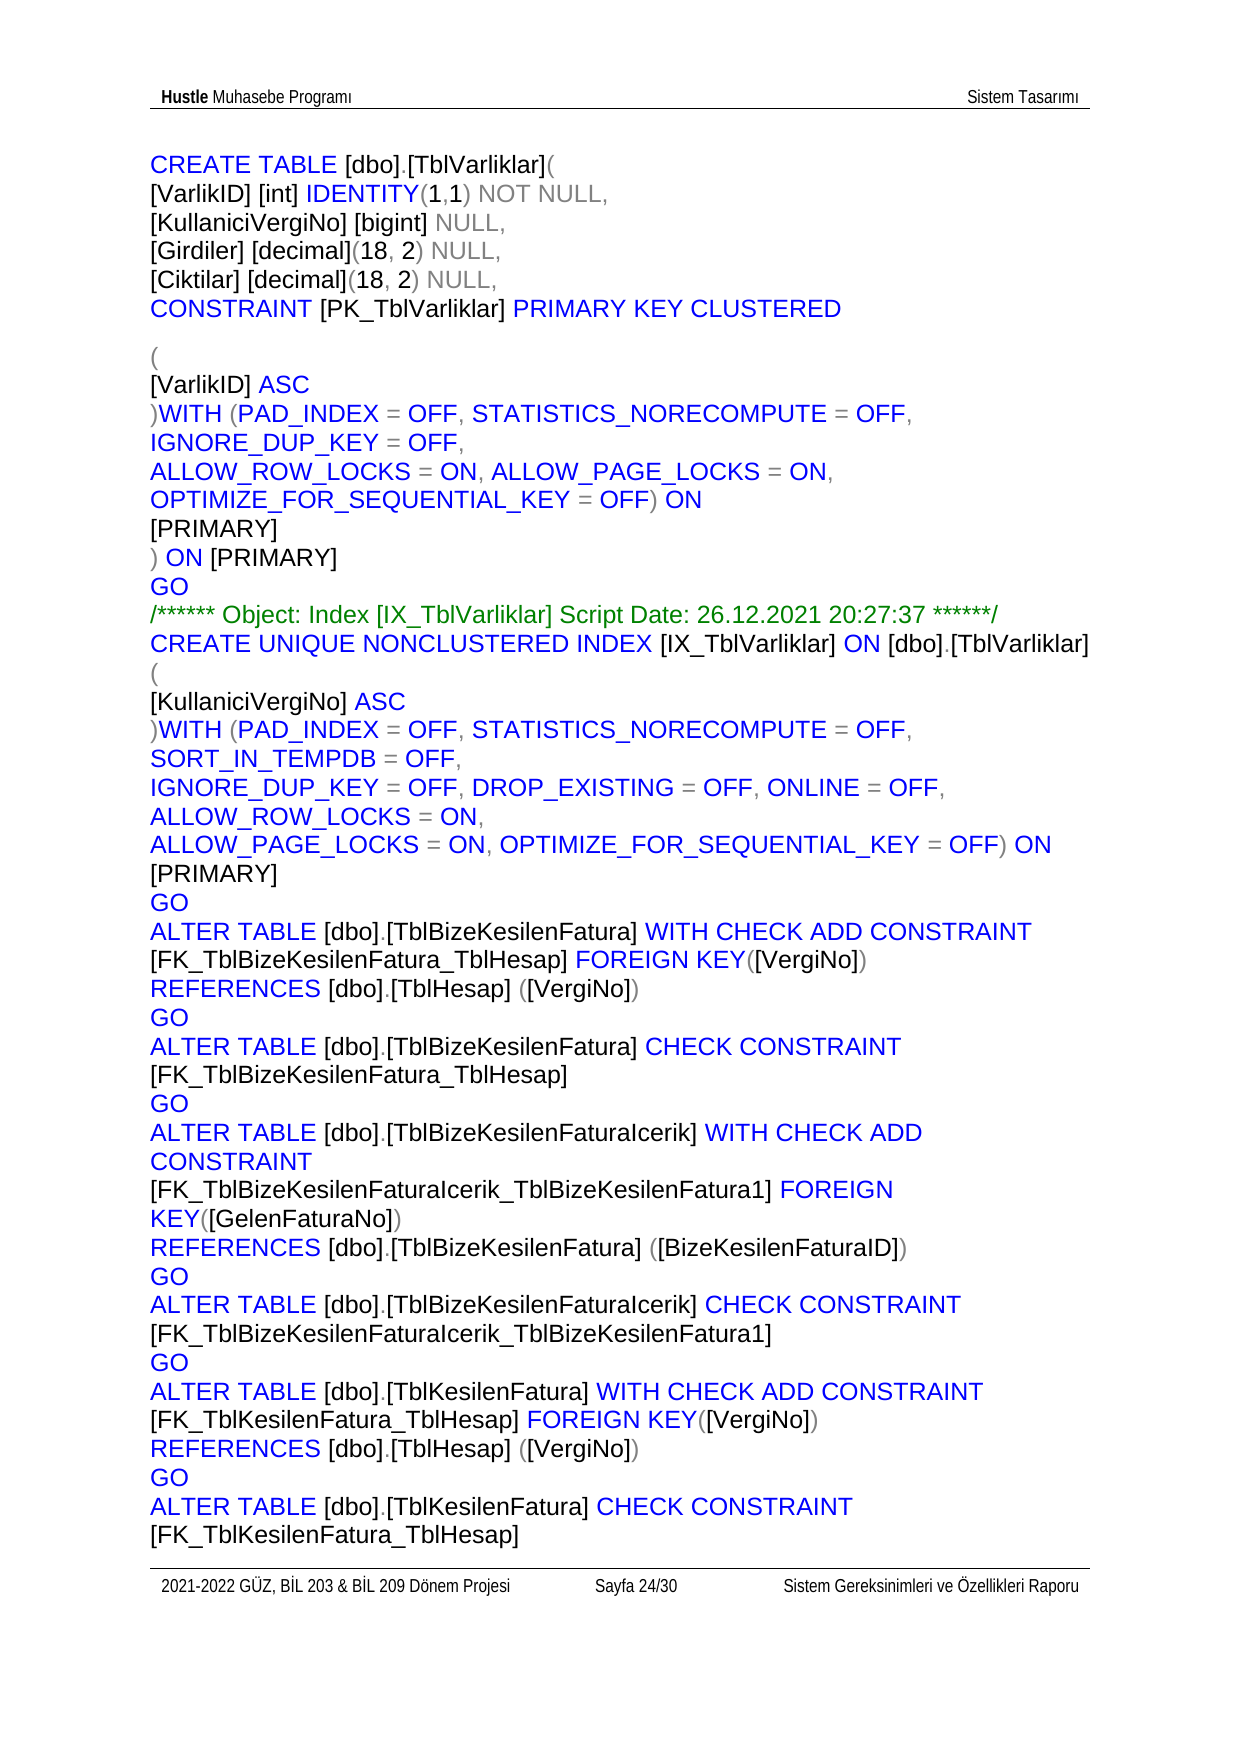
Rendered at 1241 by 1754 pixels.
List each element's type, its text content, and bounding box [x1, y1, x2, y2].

text ALTER TABLE [dbo].[TblBizeKesilenFaturaIcerik] WITH CHECK ADD CONSTRAINT [150, 1118, 1090, 1175]
text )WITH (PAD_INDEX = OFF, STATISTICS_NORECOMPUTE = OFF, IGNORE_DUP_KEY = OFF, [150, 399, 1090, 456]
text ( [150, 341, 1090, 370]
text [Ciktilar] [decimal](18, 2) NULL, [150, 265, 1090, 294]
text ALTER TABLE [dbo].[TblBizeKesilenFatura] CHECK CONSTRAINT [150, 1031, 1090, 1060]
text [KullaniciVergiNo] [bigint] NULL, [150, 207, 1090, 236]
text ALTER TABLE [dbo].[TblKesilenFatura] CHECK CONSTRAINT [FK_TblKesilenFatura_TblHesap] [150, 1491, 1090, 1549]
text CREATE UNIQUE NONCLUSTERED INDEX [IX_TblVarliklar] ON [dbo].[TblVarliklar] [150, 629, 1090, 658]
text GO [150, 888, 1090, 916]
text CREATE TABLE [dbo].[TblVarliklar]( [150, 150, 1090, 179]
text GO [150, 1261, 1090, 1290]
text /****** Object: Index [IX_TblVarliklar] Script Date: 26.12.2021 20:27:37 ******/ [150, 600, 1090, 629]
text [PRIMARY] [150, 514, 1090, 543]
text ALTER TABLE [dbo].[TblBizeKesilenFaturaIcerik] CHECK CONSTRAINT [150, 1290, 1090, 1319]
text GO [150, 1463, 1090, 1491]
text [FK_TblBizeKesilenFatura_TblHesap] [150, 1060, 1090, 1089]
text [KullaniciVergiNo] ASC [150, 686, 1090, 715]
text CONSTRAINT [PK_TblVarliklar] PRIMARY KEY CLUSTERED [150, 294, 1090, 322]
text )WITH (PAD_INDEX = OFF, STATISTICS_NORECOMPUTE = OFF, SORT_IN_TEMPDB = OFF, [150, 715, 1090, 773]
text ALTER TABLE [dbo].[TblBizeKesilenFatura] WITH CHECK ADD CONSTRAINT [150, 916, 1090, 945]
text [FK_TblBizeKesilenFaturaIcerik_TblBizeKesilenFatura1] [150, 1319, 1090, 1348]
text REFERENCES [dbo].[TblHesap] ([VergiNo]) [150, 974, 1090, 1003]
text [VarlikID] ASC [150, 370, 1090, 399]
text [FK_TblBizeKesilenFatura_TblHesap] FOREIGN KEY([VergiNo]) [150, 945, 1090, 974]
text GO [150, 1348, 1090, 1376]
text ALLOW_ROW_LOCKS = ON, ALLOW_PAGE_LOCKS = ON, OPTIMIZE_FOR_SEQUENTIAL_KEY = OFF) ON [150, 456, 1090, 514]
text GO [150, 1089, 1090, 1118]
text [FK_TblKesilenFatura_TblHesap] FOREIGN KEY([VergiNo]) [150, 1405, 1090, 1434]
text IGNORE_DUP_KEY = OFF, DROP_EXISTING = OFF, ONLINE = OFF, ALLOW_ROW_LOCKS = ON, [150, 773, 1090, 830]
text [FK_TblBizeKesilenFaturaIcerik_TblBizeKesilenFatura1] FOREIGN KEY([GelenFaturaNo]) [150, 1175, 1090, 1233]
text REFERENCES [dbo].[TblBizeKesilenFatura] ([BizeKesilenFaturaID]) [150, 1233, 1090, 1261]
text GO [150, 1003, 1090, 1031]
text ) ON [PRIMARY] [150, 543, 1090, 571]
text GO [150, 571, 1090, 600]
text ALTER TABLE [dbo].[TblKesilenFatura] WITH CHECK ADD CONSTRAINT [150, 1376, 1090, 1405]
text ALLOW_PAGE_LOCKS = ON, OPTIMIZE_FOR_SEQUENTIAL_KEY = OFF) ON [PRIMARY] [150, 830, 1090, 888]
text [Girdiler] [decimal](18, 2) NULL, [150, 236, 1090, 265]
text ( [150, 658, 1090, 686]
text [VarlikID] [int] IDENTITY(1,1) NOT NULL, [150, 179, 1090, 207]
text REFERENCES [dbo].[TblHesap] ([VergiNo]) [150, 1434, 1090, 1463]
